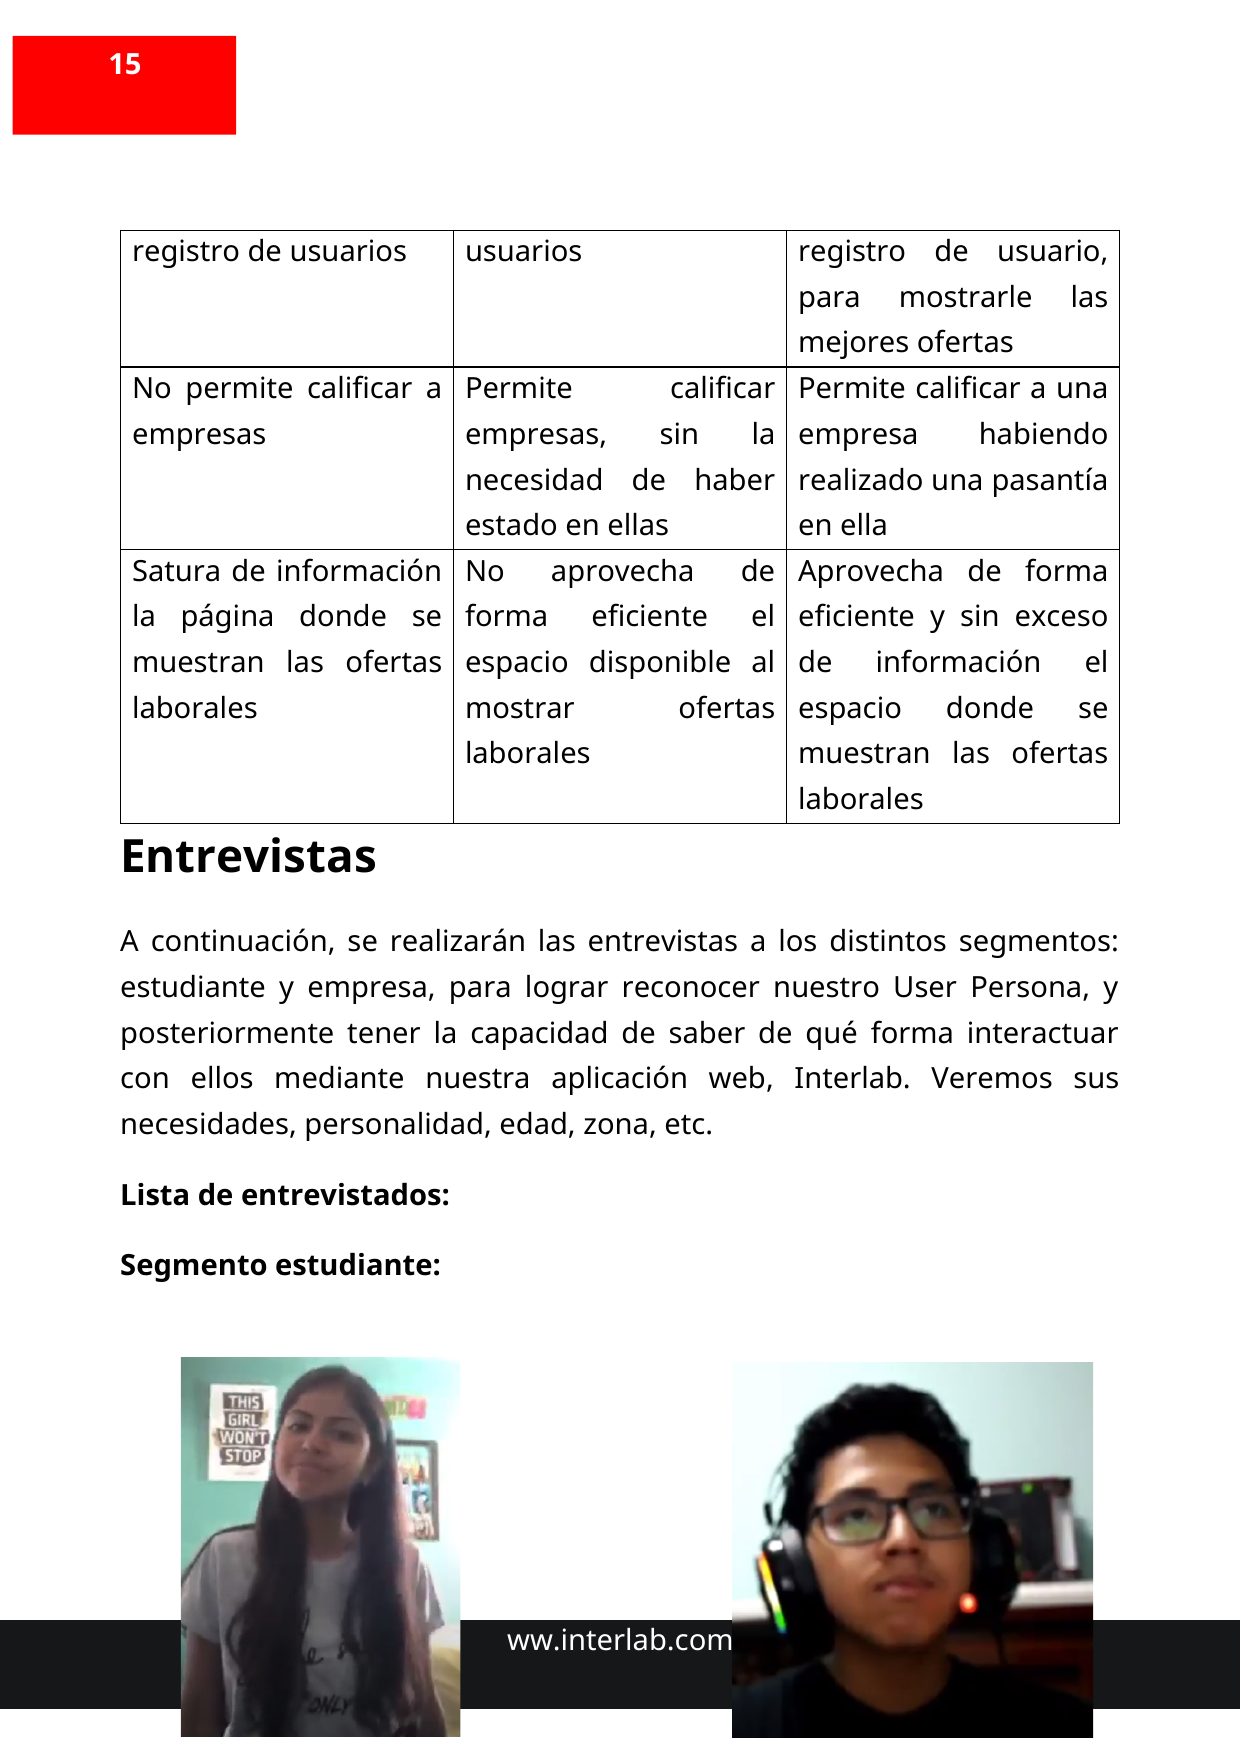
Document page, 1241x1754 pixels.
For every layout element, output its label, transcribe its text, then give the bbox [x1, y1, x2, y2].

subtitle Entrevistas [120, 824, 1120, 886]
text A continuación, se realizarán las entrevistas a los distintos segmentos: estudiante y empresa, para lograr reconocer nuestro User Persona, y posteriormente tener la capacidad de saber de qué forma interactuar con ellos mediante nuestra aplicación web, Interlab. Veremos sus necesidades, personalidad, edad, zona, etc. [120, 921, 1120, 1143]
table_cell Satura de información la página donde se muestran las ofertas laborales [121, 550, 453, 823]
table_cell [454, 231, 786, 366]
table_cell Permite calificar a una empresa habiendo realizado una pasantía en ella [787, 368, 1119, 549]
table_cell No permite calificar a empresas [121, 368, 453, 549]
text Lista de entrevistados: [120, 1174, 1120, 1213]
table_cell Permite calificar empresas, sin la necesidad de haber estado en ellas [454, 368, 786, 549]
picture [732, 1362, 1094, 1738]
table_cell Aprovecha de forma eficiente y sin exceso de información el espacio donde se muestran las ofertas laborales [787, 550, 1119, 823]
picture [180, 1357, 461, 1737]
text Segmento estudiante: [120, 1244, 1120, 1284]
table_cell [121, 231, 453, 366]
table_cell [787, 231, 1119, 366]
table_cell No aprovecha de forma eficiente el espacio disponible al mostrar ofertas laborales [454, 550, 786, 823]
